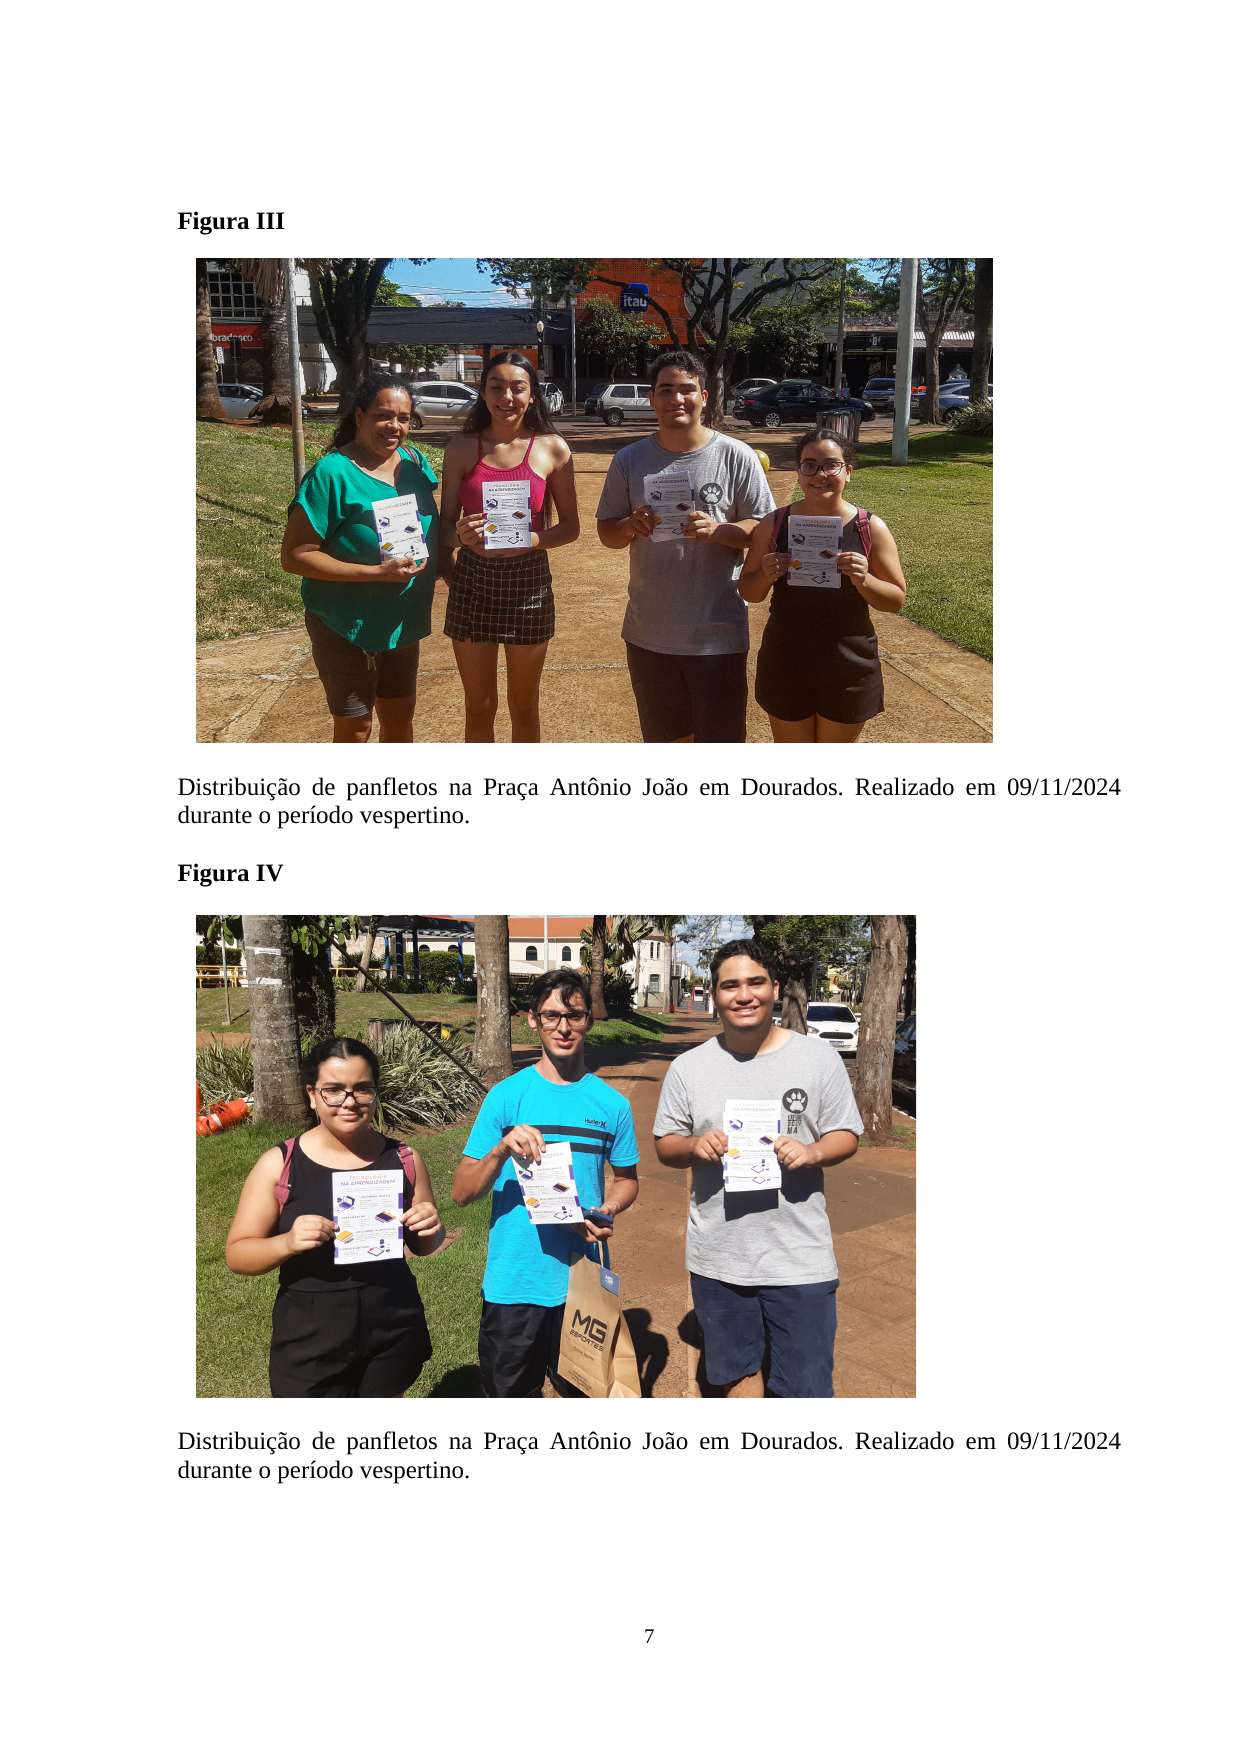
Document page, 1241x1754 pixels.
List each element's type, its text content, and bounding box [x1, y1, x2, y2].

text Distribuição de panfletos na Praça Antônio João em Dourados. Realizado em 09/11/2024 durante o período vespertino. [177, 772, 1122, 829]
text Figura IV [177, 858, 1122, 887]
text Distribuição de panfletos na Praça Antônio João em Dourados. Realizado em 09/11/2024 durante o período vespertino. [177, 1426, 1122, 1484]
text Figura III [177, 206, 1122, 235]
